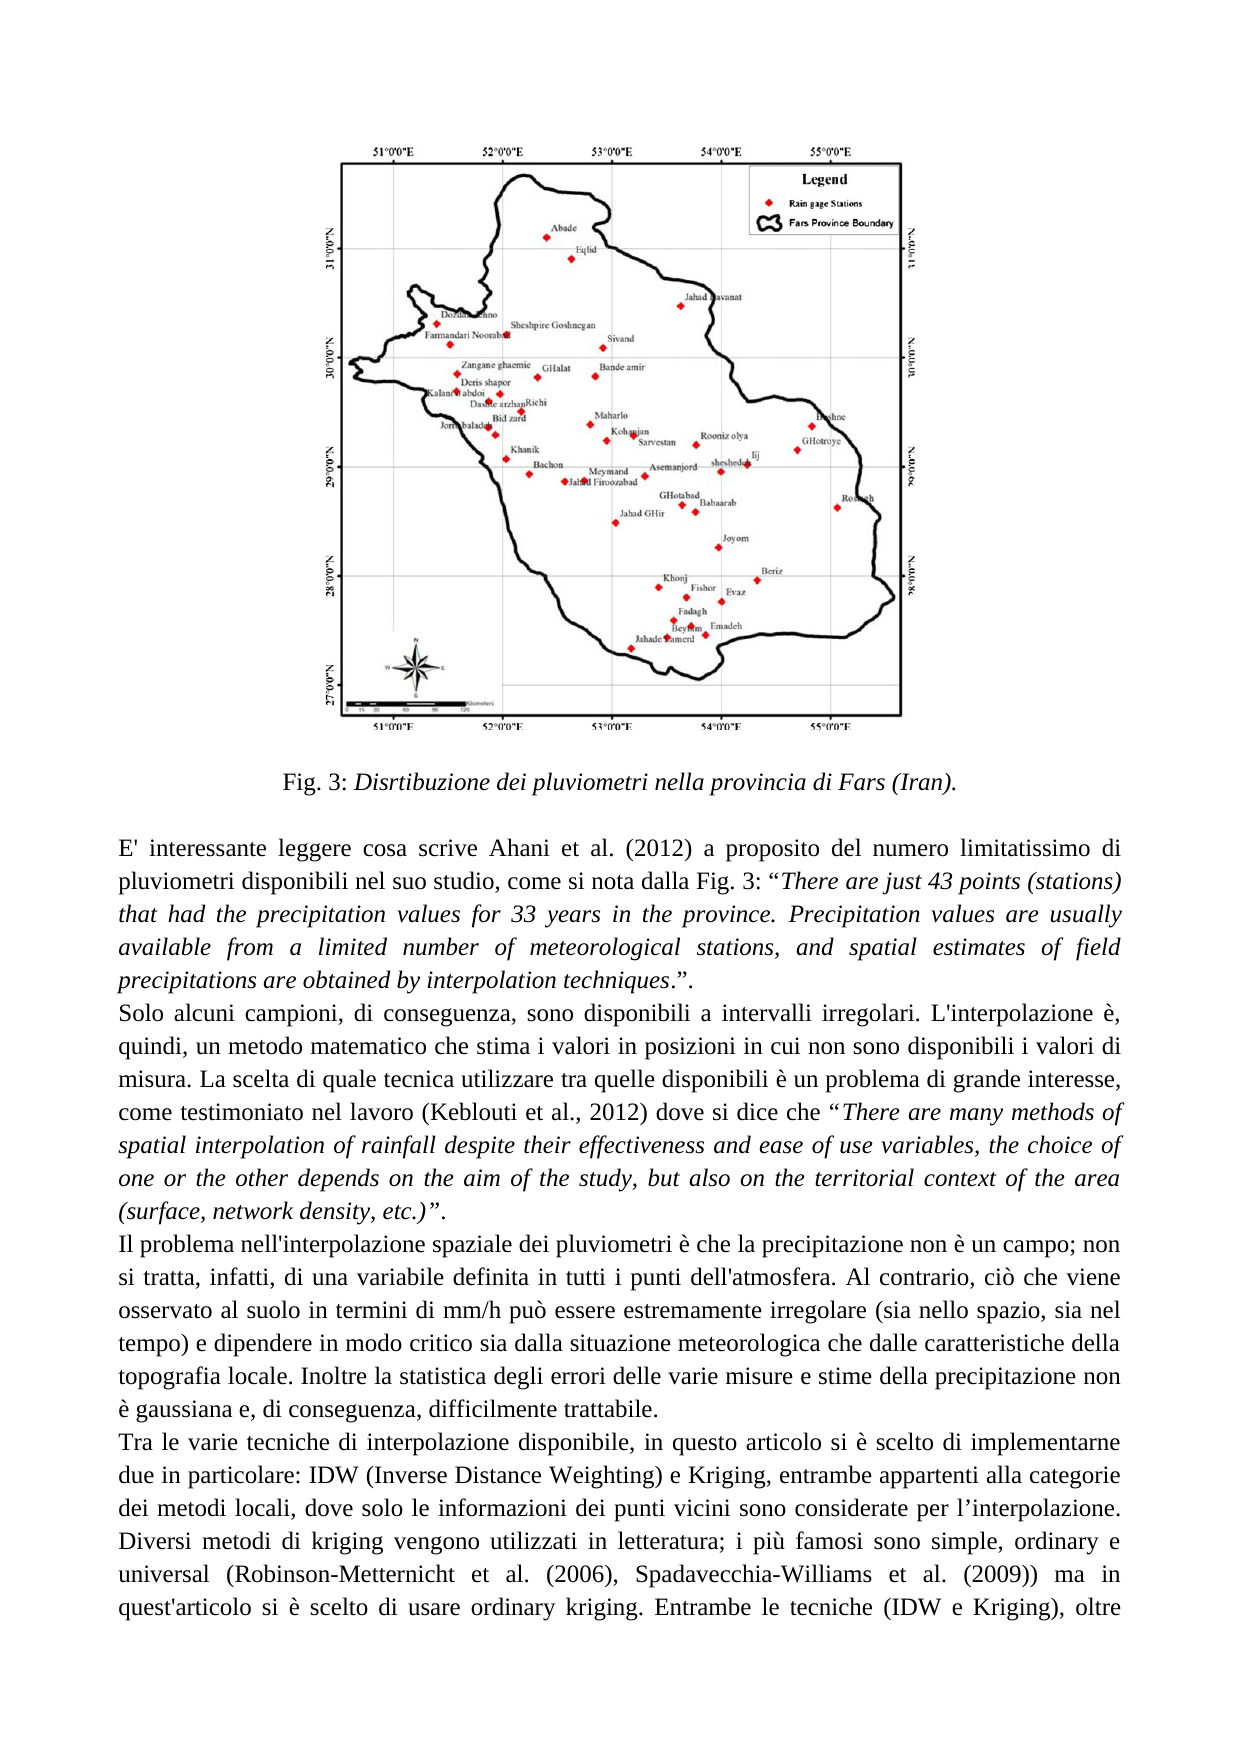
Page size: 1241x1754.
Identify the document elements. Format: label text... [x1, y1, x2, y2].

text Il problema nell'interpolazione spaziale dei pluviometri è che la precipitazione non è un campo; non si tratta, infatti, di una variabile definita in tutti i punti dell'atmosfera. Al contrario, ciò che viene osservato al suolo in termini di mm/h può essere estremamente irregolare (sia nello spazio, sia nel tempo) e dipendere in modo critico sia dalla situazione meteorologica che dalle caratteristiche della topografia locale. Inoltre la statistica degli errori delle varie misure e stime della precipitazione non è gaussiana e, di conseguenza, difficilmente trattabile. [118, 1229, 1122, 1423]
text Solo alcuni campioni, di conseguenza, sono disponibili a intervalli irregolari. L'interpolazione è, quindi, un metodo matematico che stima i valori in posizioni in cui non sono disponibili i valori di misura. La scelta di quale tecnica utilizzare tra quelle disponibili è un problema di grande interesse, come testimoniato nel lavoro (Keblouti et al., 2012) dove si dice che “There are many methods of spatial interpolation of rainfall despite their effectiveness and ease of use variables, the choice of one or the other depends on the aim of the study, but also on the territorial context of the area (surface, network density, etc.)”. [118, 998, 1122, 1225]
text Fig. 3: Disrtibuzione dei pluviometri nella provincia di Fars (Iran). [118, 767, 1122, 796]
text E' interessante leggere cosa scrive Ahani et al. (2012) a proposito del numero limitatissimo di pluviometri disponibili nel suo studio, come si nota dalla Fig. 3: “There are just 43 points (stations) that had the precipitation values for 33 years in the province. Precipitation values are usually available from a limited number of meteorological stations, and spatial estimates of field precipitations are obtained by interpolation techniques.”. [118, 833, 1122, 994]
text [118, 1427, 1122, 1621]
